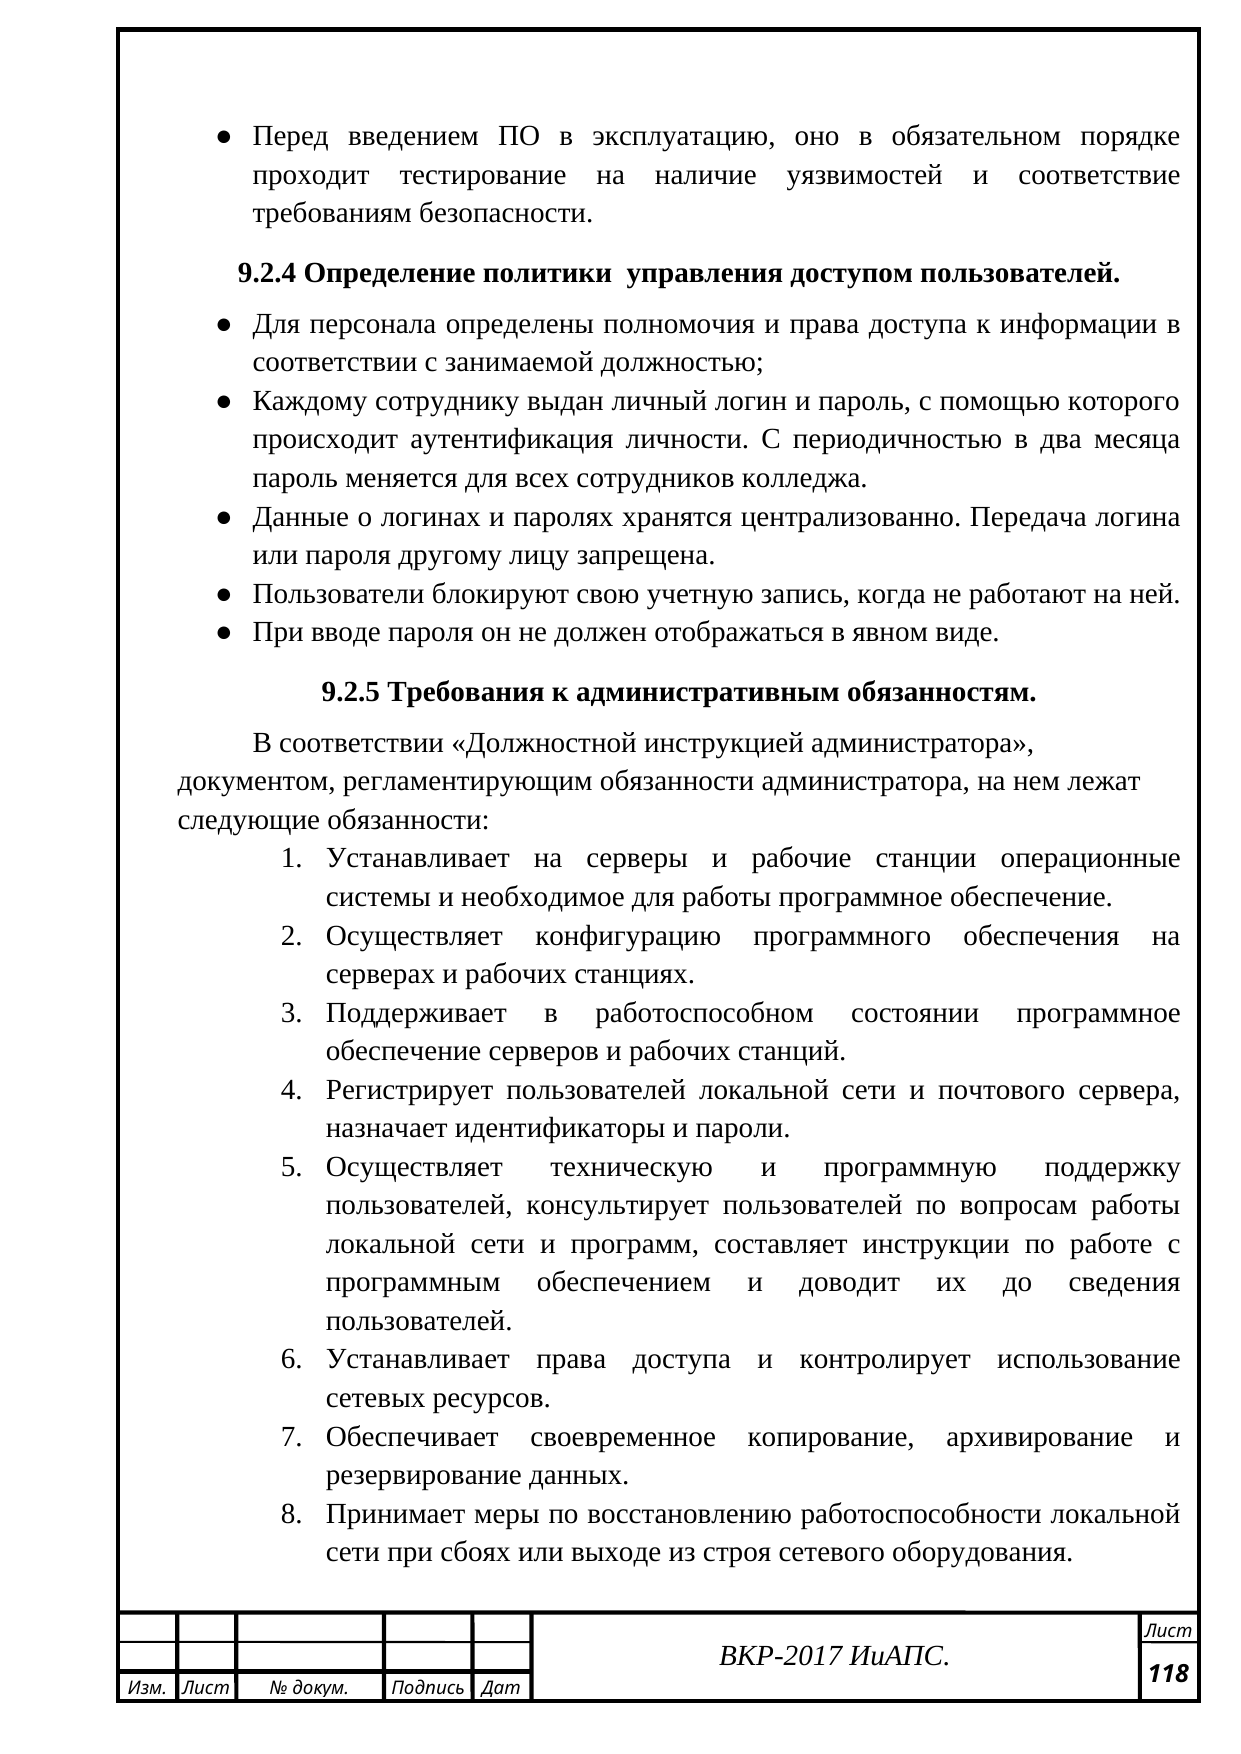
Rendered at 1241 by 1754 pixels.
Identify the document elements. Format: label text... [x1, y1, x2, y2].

subtitle Определение политики управления доступом пользователей. [0, 255, 1181, 288]
list Для персонала определены полномочия и права доступа к информации в соответствии с занимаемой должностью; [215, 306, 1181, 378]
list Устанавливает на серверы и рабочие станции операционные системы и необходимое для работы программное обеспечение. [281, 841, 1181, 913]
list Принимает меры по восстановлению работоспособности локальной сети при сбоях или выходе из строя сетевого оборудования. [281, 1496, 1181, 1568]
subtitle Требования к административным обязанностям. [0, 674, 1181, 707]
list Устанавливает права доступа и контролирует использование сетевых ресурсов. [281, 1342, 1181, 1414]
list Регистрирует пользователей локальной сети и почтового сервера, назначает идентификаторы и пароли. [281, 1072, 1181, 1144]
text В соответствии «Должностной инструкцией администратора», документом, регламентирующим обязанности администратора, на нем лежат следующие обязанности: [177, 725, 1181, 836]
list Поддерживает в работоспособном состоянии программное обеспечение серверов и рабочих станций. [281, 995, 1181, 1067]
list Осуществляет техническую и программную поддержку пользователей, консультирует пользователей по вопросам работы локальной сети и программ, составляет инструкции по работе с программным обеспечением и доводит их до сведения пользователей. [281, 1149, 1181, 1337]
list Перед введением ПО в эксплуатацию, оно в обязательном порядке проходит тестирование на наличие уязвимостей и соответствие требованиям безопасности. [215, 118, 1181, 229]
list Пользователи блокируют свою учетную запись, когда не работают на ней. [215, 576, 1181, 609]
list Данные о логинах и паролях хранятся централизованно. Передача логина или пароля другому лицу запрещена. [215, 499, 1181, 571]
list При вводе пароля он не должен отображаться в явном виде. [215, 614, 1181, 648]
list Осуществляет конфигурацию программного обеспечения на серверах и рабочих станциях. [281, 918, 1181, 990]
list Обеспечивает своевременное копирование, архивирование и резервирование данных. [281, 1419, 1181, 1491]
list Каждому сотруднику выдан личный логин и пароль, с помощью которого происходит аутентификация личности. С периодичностью в два месяца пароль меняется для всех сотрудников колледжа. [215, 383, 1181, 494]
